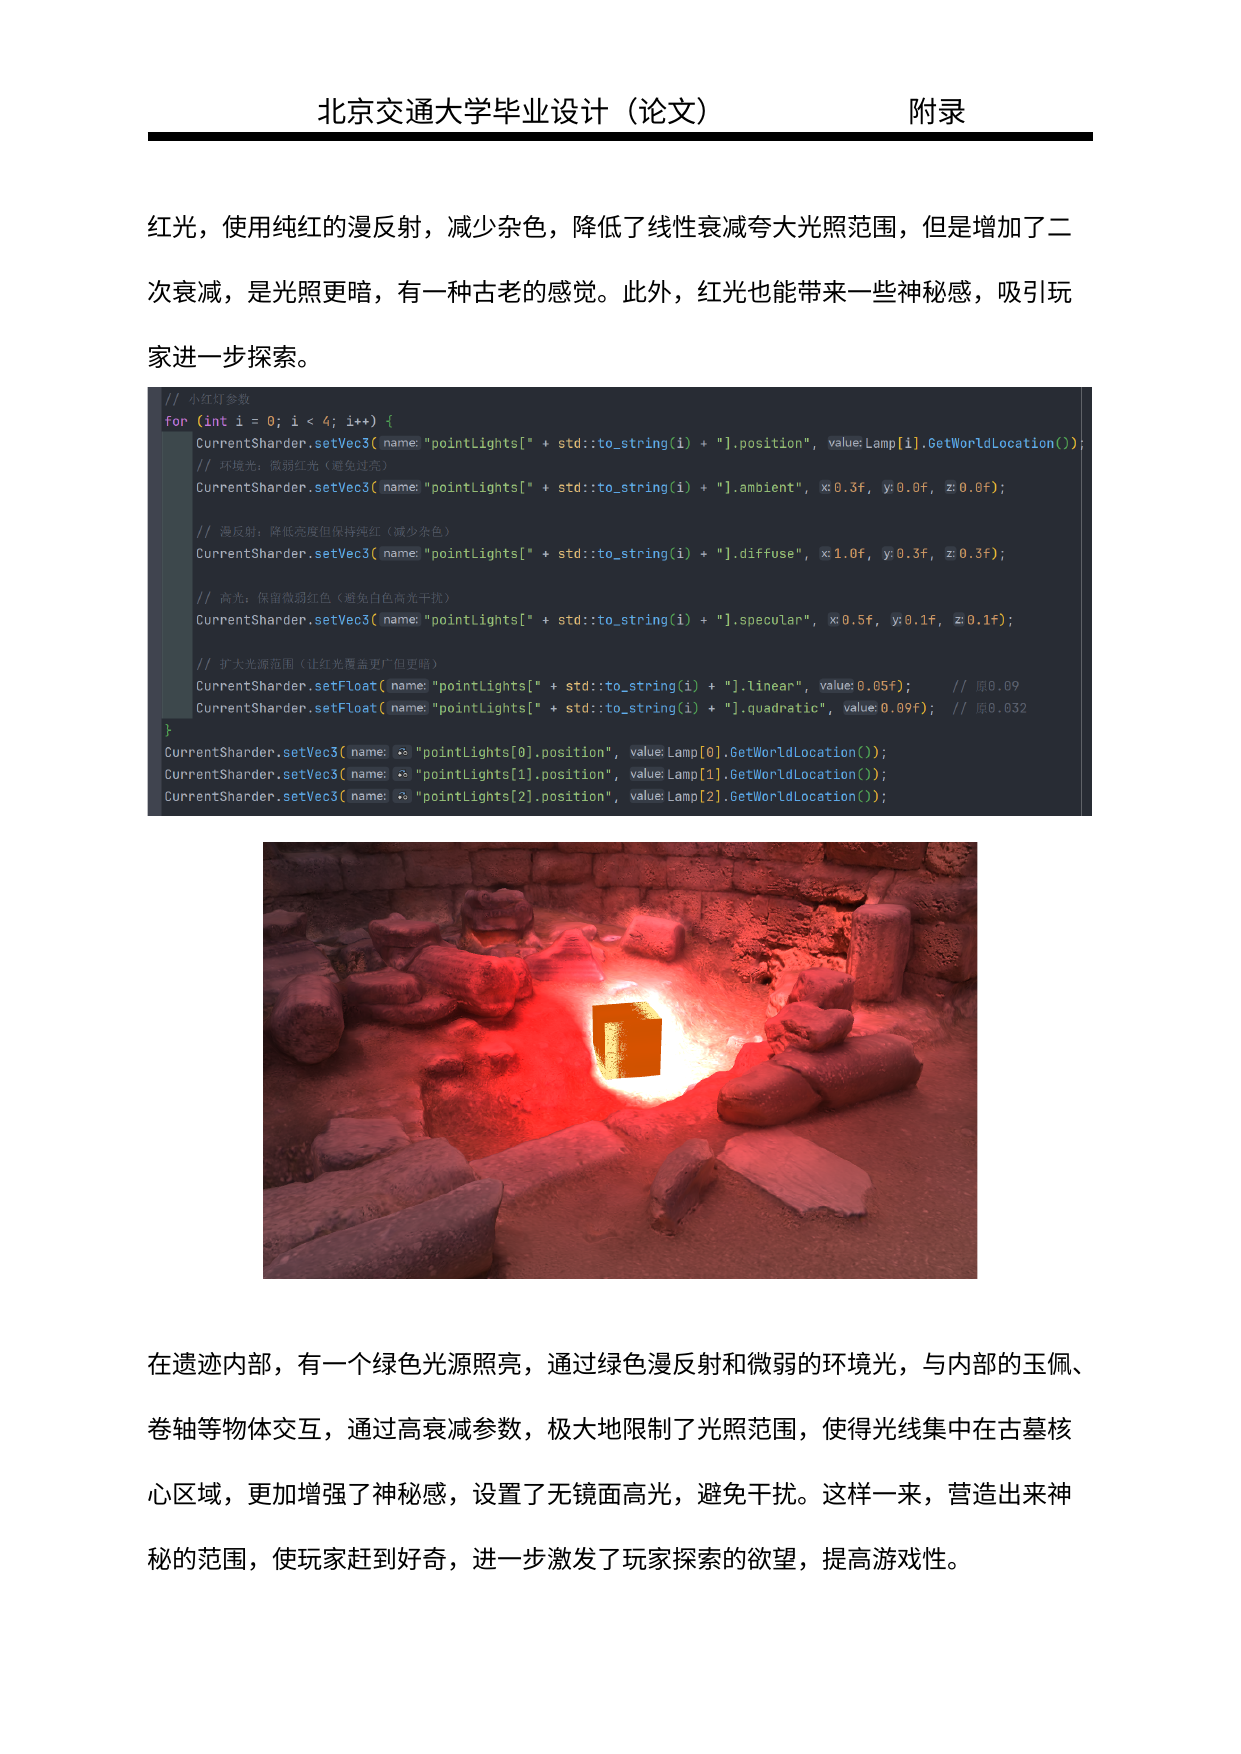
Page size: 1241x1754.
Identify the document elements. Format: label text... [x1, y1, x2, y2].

picture [263, 842, 978, 1279]
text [148, 193, 1092, 387]
picture [147, 387, 1092, 816]
text 在遗迹内部，有一个绿色光源照亮，通过绿色漫反射和微弱的环境光，与内部的玉佩、卷轴等物体交互，通过高衰减参数，极大地限制了光照范围，使得光线集中在古墓核心区域，更加增强了神秘感，设置了无镜面高光，避免干扰。这样一来，营造出来神秘的范围，使玩家赶到好奇，进一步激发了玩家探索的欲望，提高游戏性。 [148, 1330, 1092, 1590]
